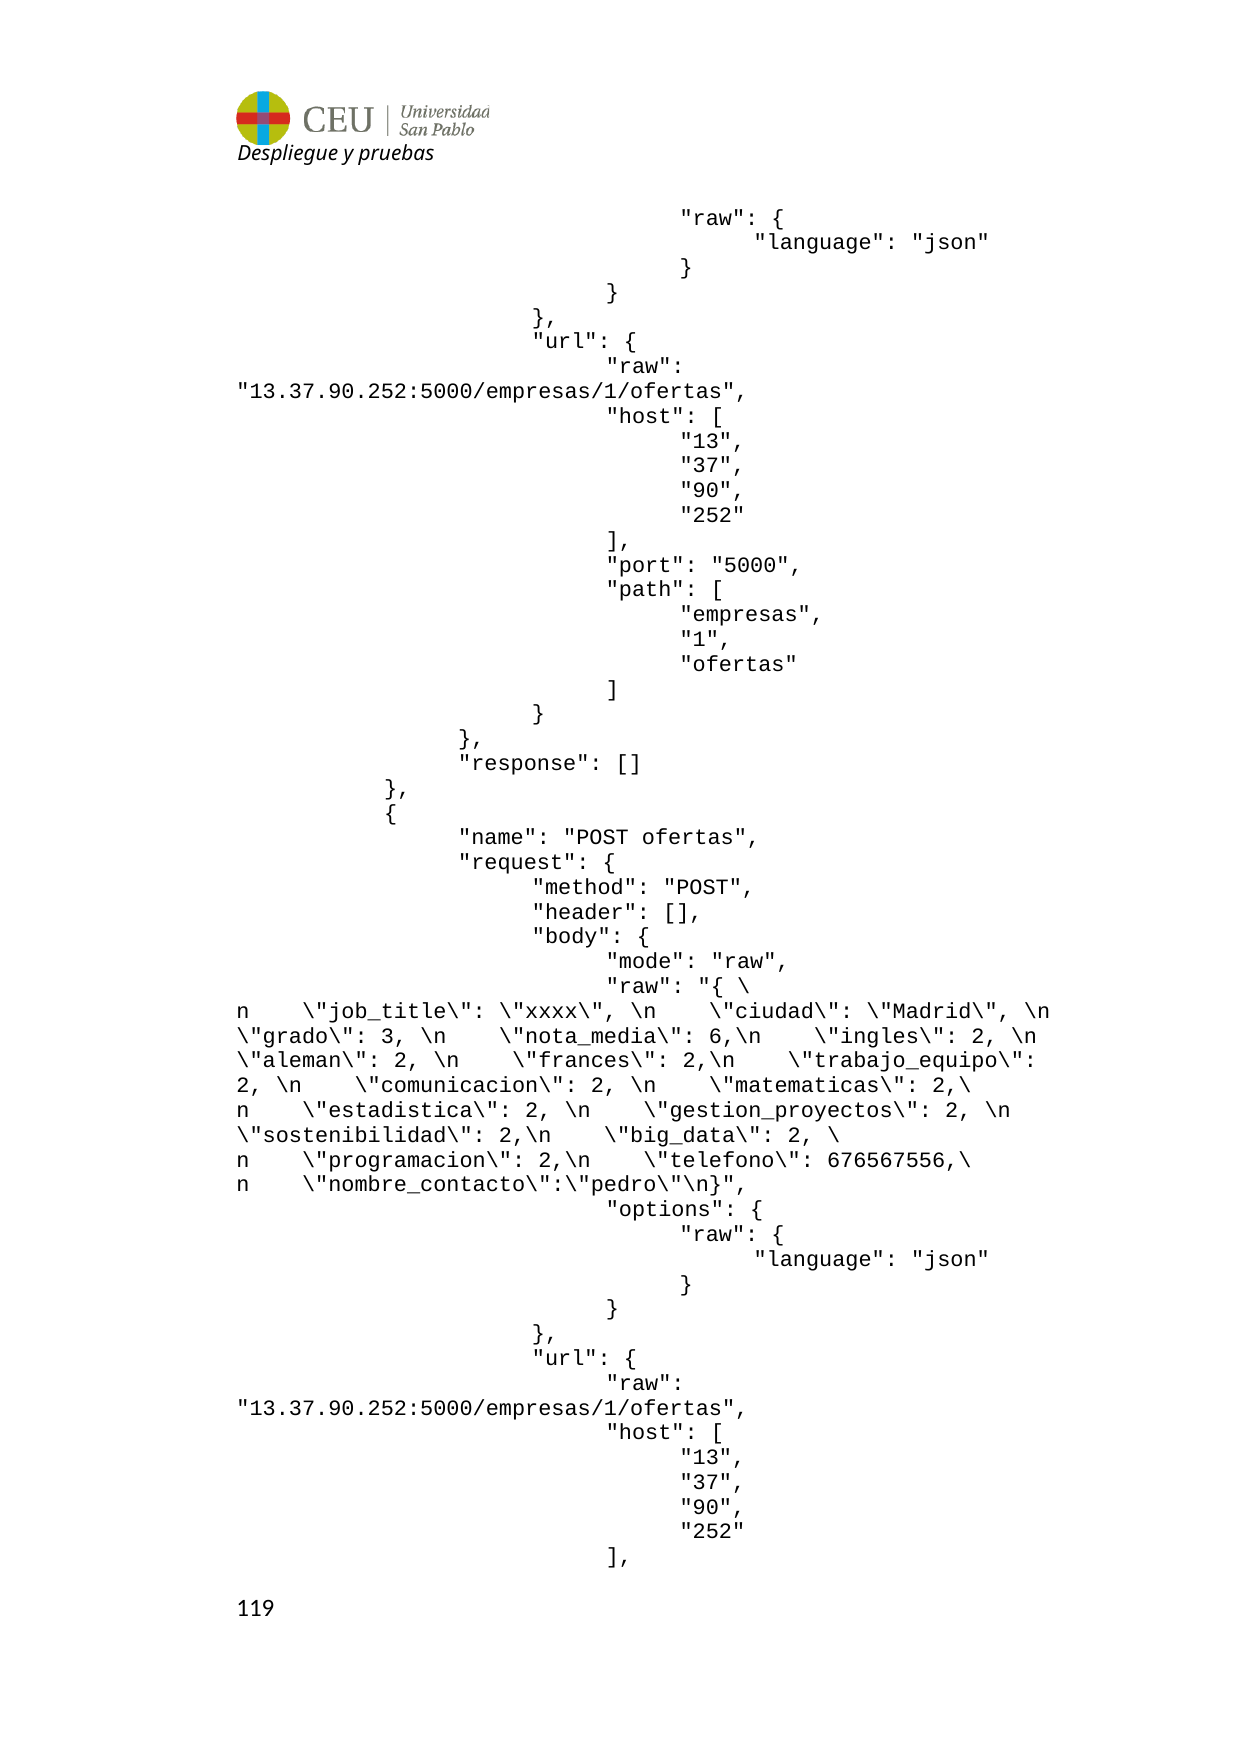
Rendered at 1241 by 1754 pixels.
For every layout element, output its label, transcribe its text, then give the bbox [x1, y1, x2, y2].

text "header": [], [236, 901, 1063, 926]
text "method": "POST", [236, 876, 1063, 901]
text }, [236, 727, 1063, 752]
text "language": "json" [236, 1248, 1063, 1273]
text }, [236, 306, 1063, 331]
text "1", [236, 628, 1063, 653]
text "ofertas" [236, 653, 1063, 678]
text } [236, 281, 1063, 306]
text "language": "json" [236, 232, 1063, 256]
text "252" [236, 1521, 1063, 1546]
text "body": { [236, 926, 1063, 951]
text "name": "POST ofertas", [236, 827, 1063, 851]
text "port": "5000", [236, 554, 1063, 579]
text "path": [ [236, 579, 1063, 603]
text } [236, 1273, 1063, 1298]
text "options": { [236, 1198, 1063, 1223]
picture [235, 89, 490, 146]
text "13", [236, 1446, 1063, 1471]
text "mode": "raw", [236, 951, 1063, 975]
text "37", [236, 1471, 1063, 1496]
text "raw": "13.37.90.252:5000/empresas/1/ofertas", [236, 1372, 1063, 1422]
text "url": { [236, 1347, 1063, 1372]
text "response": [] [236, 752, 1063, 777]
text "37", [236, 455, 1063, 479]
text "host": [ [236, 405, 1063, 430]
text ], [236, 1546, 1063, 1570]
text "raw": "{ \n \"job_title\": \"xxxx\", \n \"ciudad\": \"Madrid\", \n \"grado\": 3, \n \"nota_media\": 6,\n \"ingles\": 2, \n \"aleman\": 2, \n \"frances\": 2,\n \"trabajo_equipo\": 2, \n \"comunicacion\": 2, \n \"matematicas\": 2,\n \"estadistica\": 2, \n \"gestion_proyectos\": 2, \n \"sostenibilidad\": 2,\n \"big_data\": 2, \n \"programacion\": 2,\n \"telefono\": 676567556,\n \"nombre_contacto\":\"pedro\"\n}", [236, 975, 1063, 1198]
text }, [236, 1322, 1063, 1347]
text "90", [236, 479, 1063, 504]
text ], [236, 529, 1063, 554]
text ] [236, 678, 1063, 703]
text "empresas", [236, 603, 1063, 628]
text "13", [236, 430, 1063, 455]
text } [236, 703, 1063, 727]
text { [236, 802, 1063, 827]
text "raw": "13.37.90.252:5000/empresas/1/ofertas", [236, 356, 1063, 405]
text "raw": { [236, 207, 1063, 232]
text "request": { [236, 851, 1063, 876]
text "252" [236, 504, 1063, 529]
text }, [236, 777, 1063, 802]
text "raw": { [236, 1223, 1063, 1248]
text "90", [236, 1496, 1063, 1521]
text } [236, 1298, 1063, 1322]
text "host": [ [236, 1422, 1063, 1446]
text "url": { [236, 331, 1063, 356]
text } [236, 256, 1063, 281]
